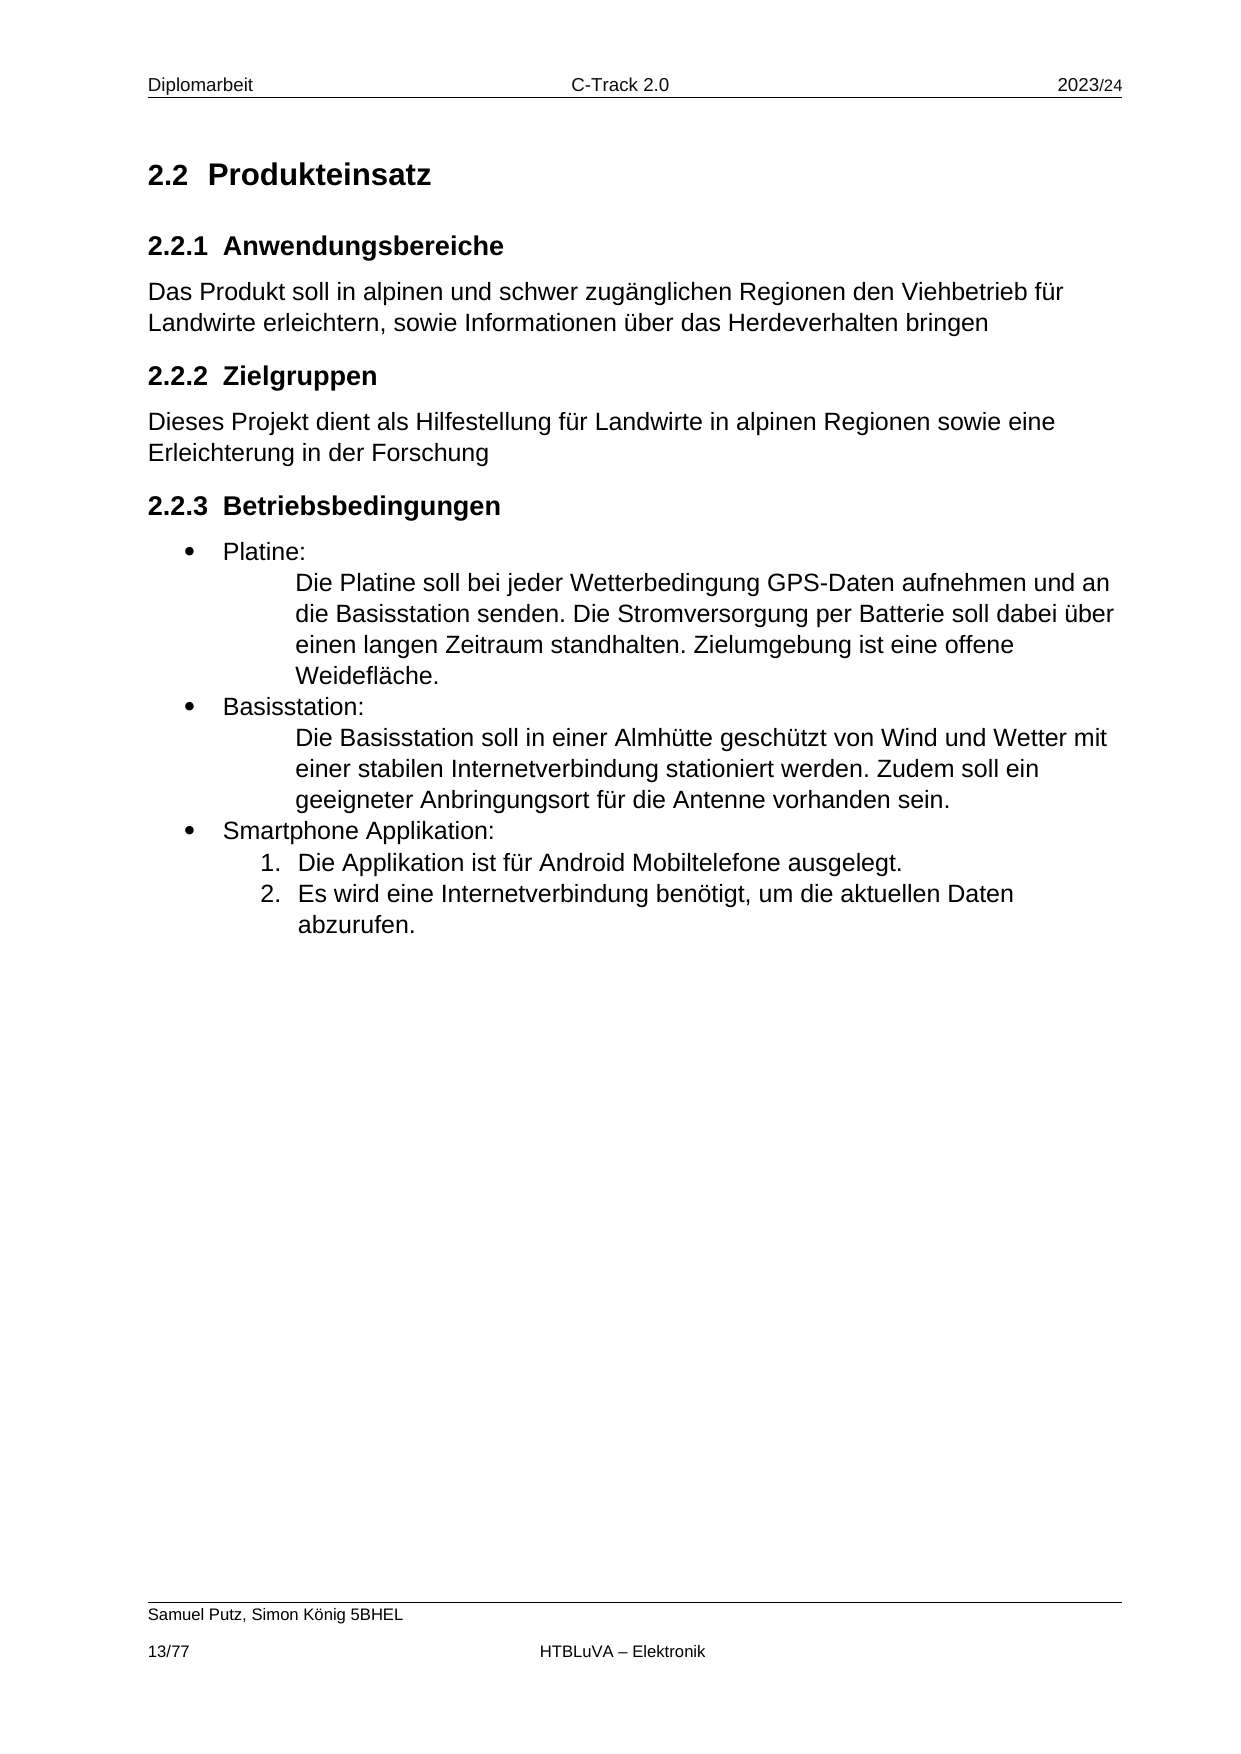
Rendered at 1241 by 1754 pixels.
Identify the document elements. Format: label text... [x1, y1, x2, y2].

subtitle Anwendungsbereiche [148, 230, 1122, 262]
text Dieses Projekt dient als Hilfestellung für Landwirte in alpinen Regionen sowie eine Erleichterung in der Forschung [148, 407, 1122, 467]
subtitle Betriebsbedingungen [148, 490, 1122, 521]
subtitle Produkteinsatz [148, 156, 1122, 192]
list Die Applikation ist für Android Mobiltelefone ausgelegt. [260, 847, 1122, 876]
list Platine: [185, 537, 1122, 566]
list Smartphone Applikation: [185, 816, 1122, 845]
subtitle Zielgruppen [148, 360, 1122, 391]
list Es wird eine Internetverbindung benötigt, um die aktuellen Daten abzurufen. [260, 878, 1122, 938]
list Die Basisstation soll in einer Almhütte geschützt von Wind und Wetter mit einer stabilen Internetverbindung stationiert werden. Zudem soll ein geeigneter Anbringungsort für die Antenne vorhanden sein. [295, 723, 1122, 814]
list Basisstation: [185, 692, 1122, 721]
text Das Produkt soll in alpinen und schwer zugänglichen Regionen den Viehbetrieb für Landwirte erleichtern, sowie Informationen über das Herdeverhalten bringen [148, 277, 1122, 337]
list Die Platine soll bei jeder Wetterbedingung GPS-Daten aufnehmen und an die Basisstation senden. Die Stromversorgung per Batterie soll dabei über einen langen Zeitraum standhalten. Zielumgebung ist eine offene Weidefläche. [295, 568, 1122, 690]
